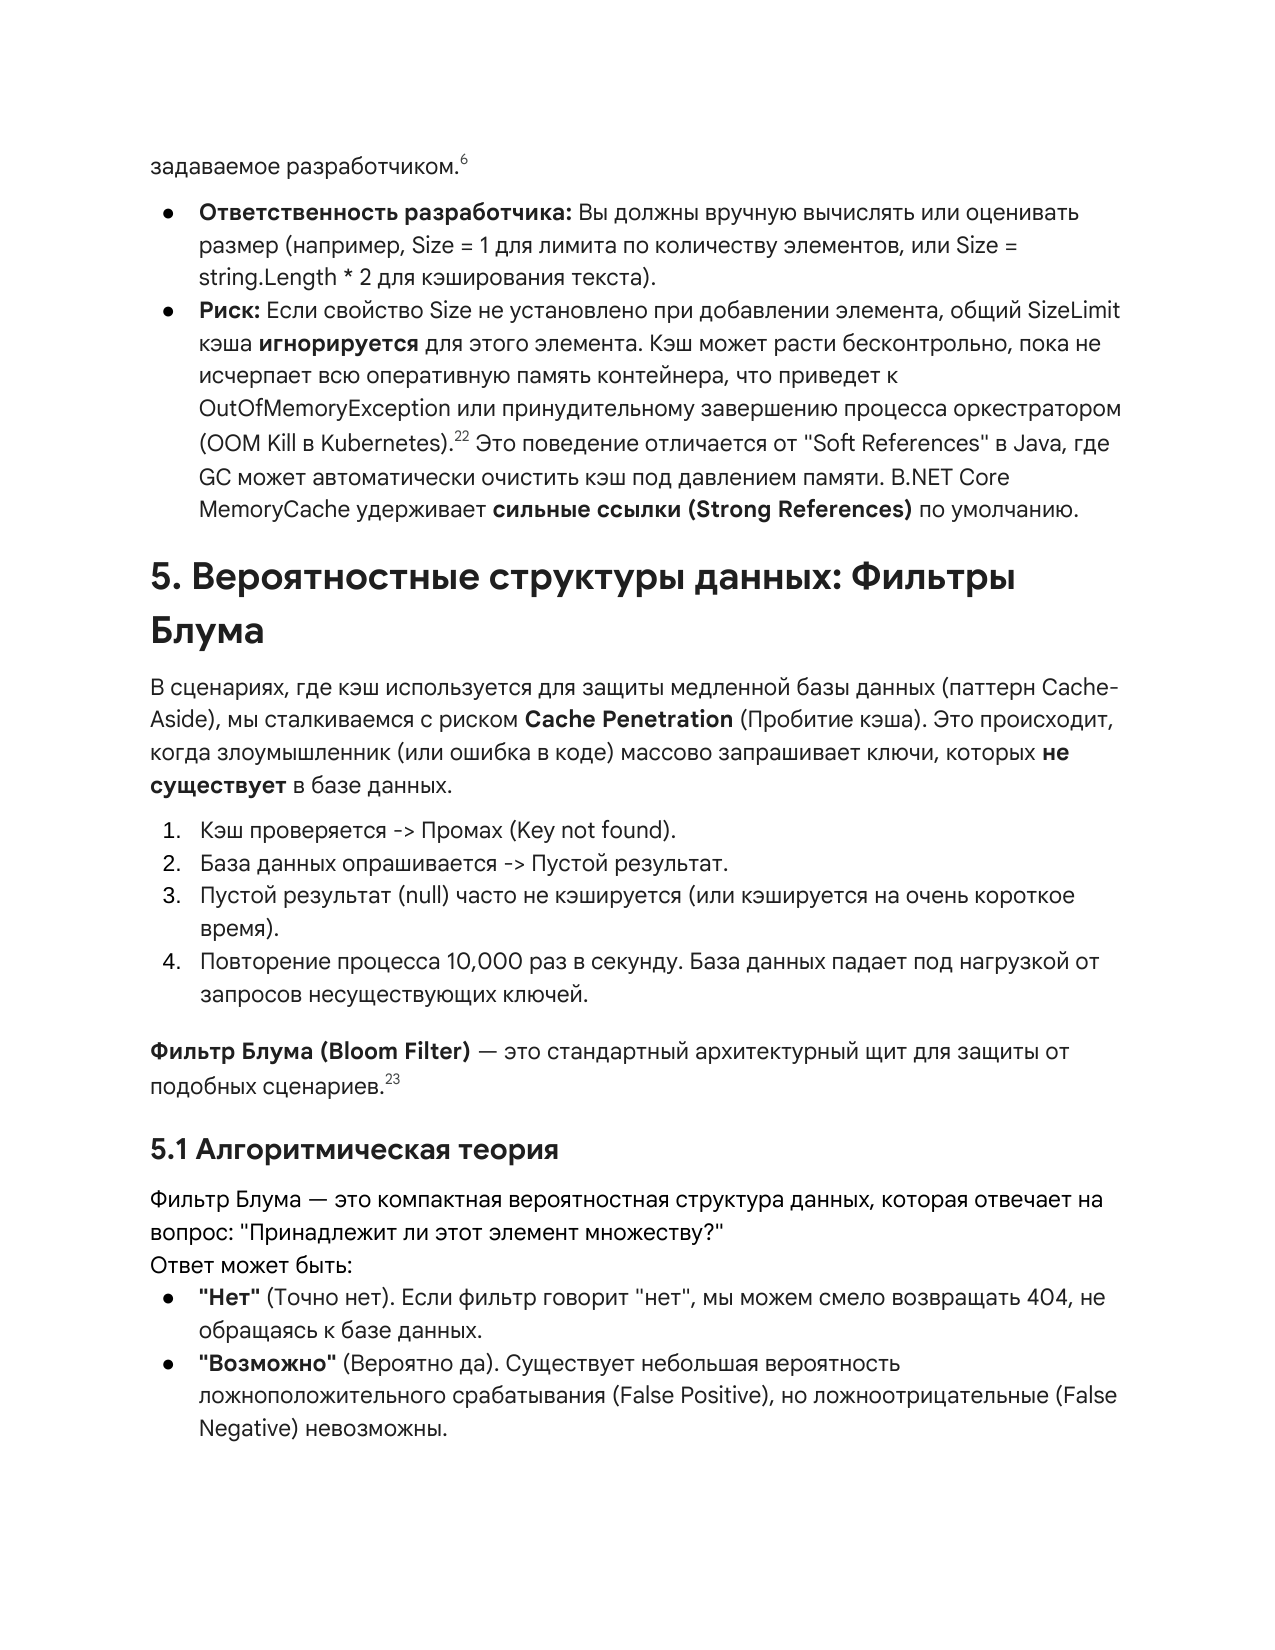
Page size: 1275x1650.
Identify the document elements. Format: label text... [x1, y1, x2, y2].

text Фильтр Блума — это компактная вероятностная структура данных, которая отвечает на вопрос: "Принадлежит ли этот элемент множеству?" [150, 1186, 1125, 1247]
subtitle 5.1 Алгоритмическая теория [150, 1131, 1125, 1168]
list Риск: Если свойство Size не установлено при добавлении элемента, общий SizeLimit кэша игнорируется для этого элемента. Кэш может расти бесконтрольно, пока не исчерпает всю оперативную память контейнера, что приведет к OutOfMemoryException или принудительному завершению процесса оркестратором (OOM Kill в Kubernetes).22 Это поведение отличается от "Soft References" в Java, где GC может автоматически очистить кэш под давлением памяти. В.NET Core MemoryCache удерживает сильные ссылки (Strong References) по умолчанию. [161, 296, 1125, 524]
list Пустой результат (null) часто не кэшируется (или кэшируется на очень короткое время). [162, 882, 1125, 943]
list База данных опрашивается -> Пустой результат. [162, 849, 1125, 878]
list "Нет" (Точно нет). Если фильтр говорит "нет", мы можем смело возвращать 404, не обращаясь к базе данных. [161, 1284, 1125, 1345]
list Кэш проверяется -> Промах (Key not found). [162, 816, 1125, 845]
subtitle 5. Вероятностные структуры данных: Фильтры Блума [150, 553, 1125, 654]
list Ответственность разработчика: Вы должны вручную вычислять или оценивать размер (например, Size = 1 для лимита по количеству элементов, или Size = string.Length * 2 для кэширования текста). [161, 198, 1125, 292]
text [150, 150, 1125, 181]
text Фильтр Блума (Bloom Filter) — это стандартный архитектурный щит для защиты от подобных сценариев.23 [150, 1037, 1125, 1102]
list "Возможно" (Вероятно да). Существует небольшая вероятность ложноположительного срабатывания (False Positive), но ложноотрицательные (False Negative) невозможны. [161, 1349, 1125, 1443]
text В сценариях, где кэш используется для защиты медленной базы данных (паттерн Cache-Aside), мы сталкиваемся с риском Cache Penetration (Пробитие кэша). Это происходит, когда злоумышленник (или ошибка в коде) массово запрашивает ключи, которых не существует в базе данных. [150, 673, 1125, 800]
text Ответ может быть: [150, 1251, 1125, 1280]
list Повторение процесса 10,000 раз в секунду. База данных падает под нагрузкой от запросов несуществующих ключей. [162, 947, 1125, 1008]
